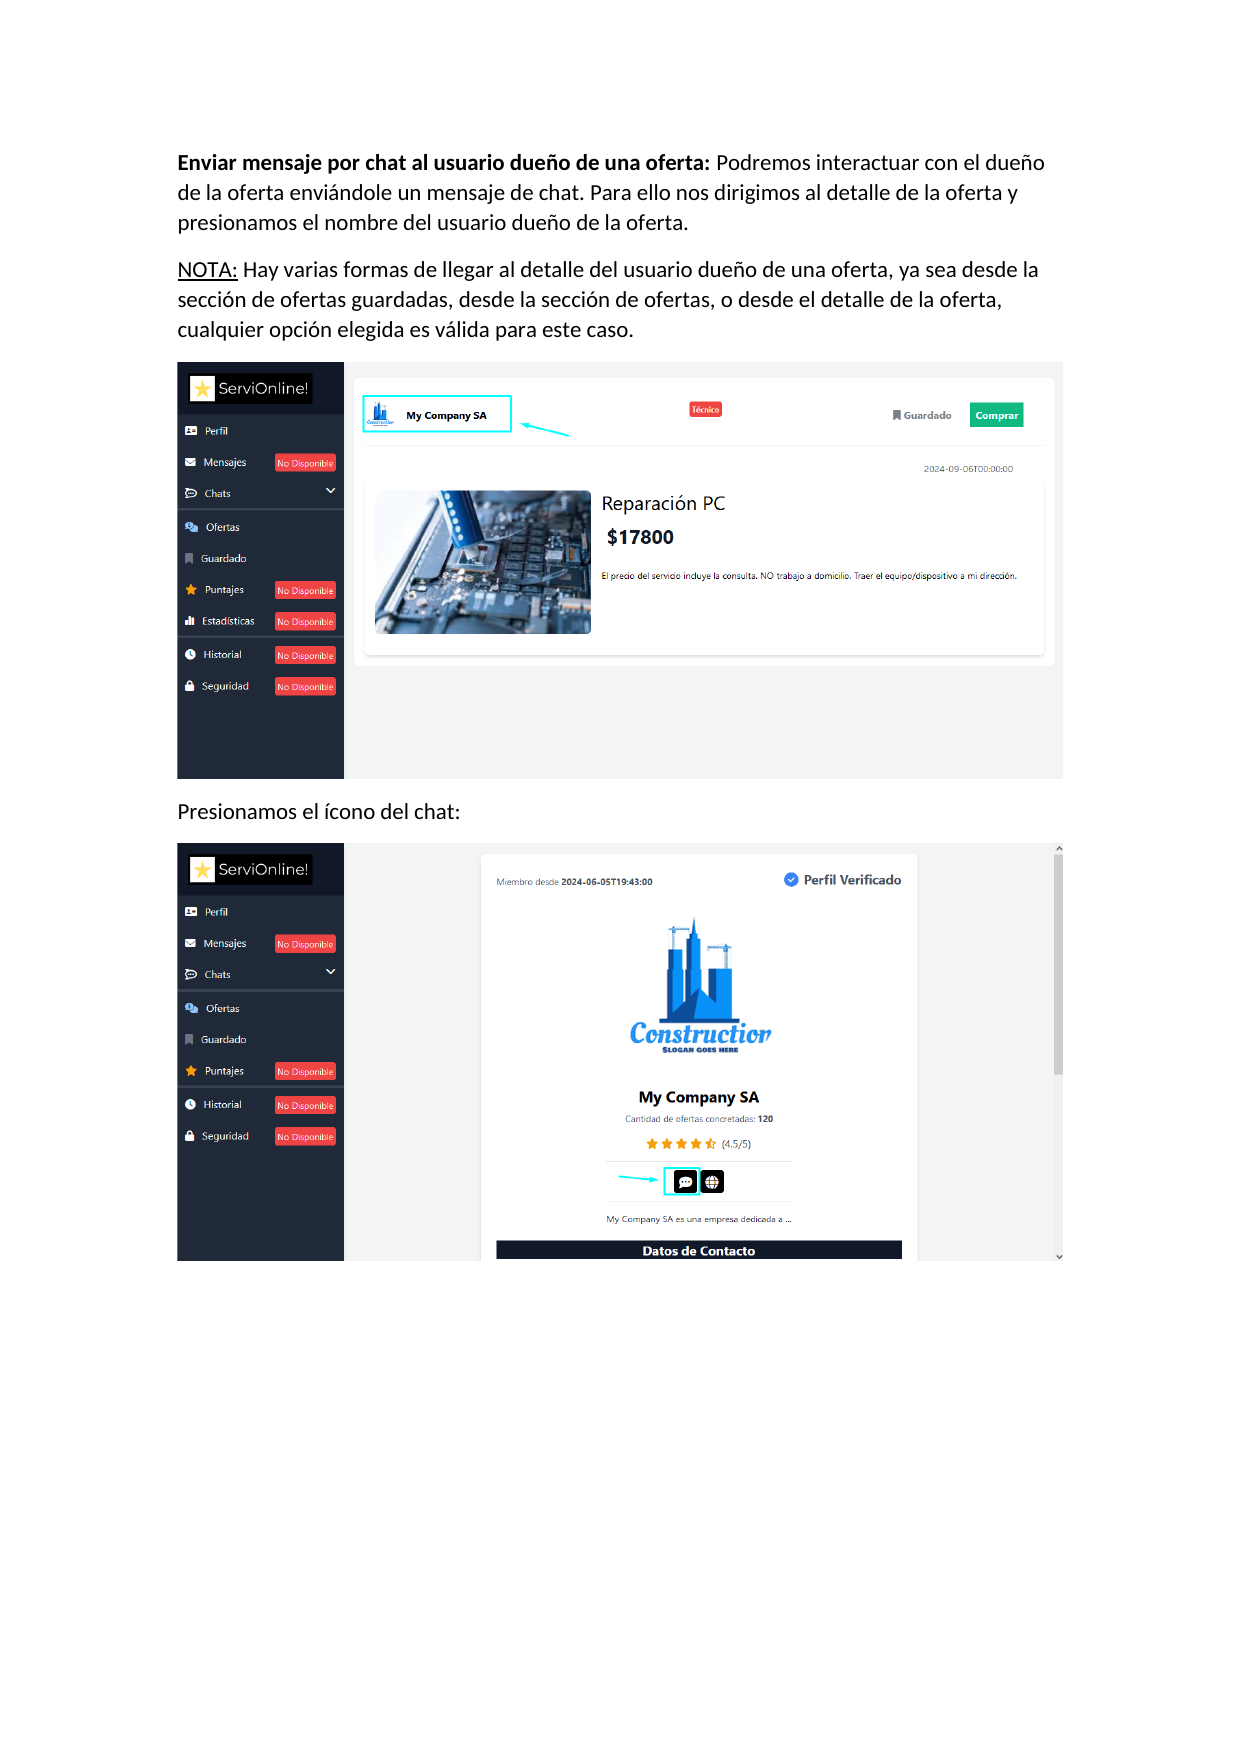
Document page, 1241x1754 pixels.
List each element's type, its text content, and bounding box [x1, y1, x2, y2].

picture [177, 362, 1063, 779]
text Enviar mensaje por chat al usuario dueño de una oferta: Podremos interactuar con el dueño de la oferta enviándole un mensaje de chat. Para ello nos dirigimos al detalle de la oferta y presionamos el nombre del usuario dueño de la oferta. [177, 148, 1063, 236]
picture [177, 843, 1063, 1261]
text NOTA: Hay varias formas de llegar al detalle del usuario dueño de una oferta, ya sea desde la sección de ofertas guardadas, desde la sección de ofertas, o desde el detalle de la oferta, cualquier opción elegida es válida para este caso. [177, 255, 1063, 343]
text Presionamos el ícono del chat: [177, 797, 1063, 825]
